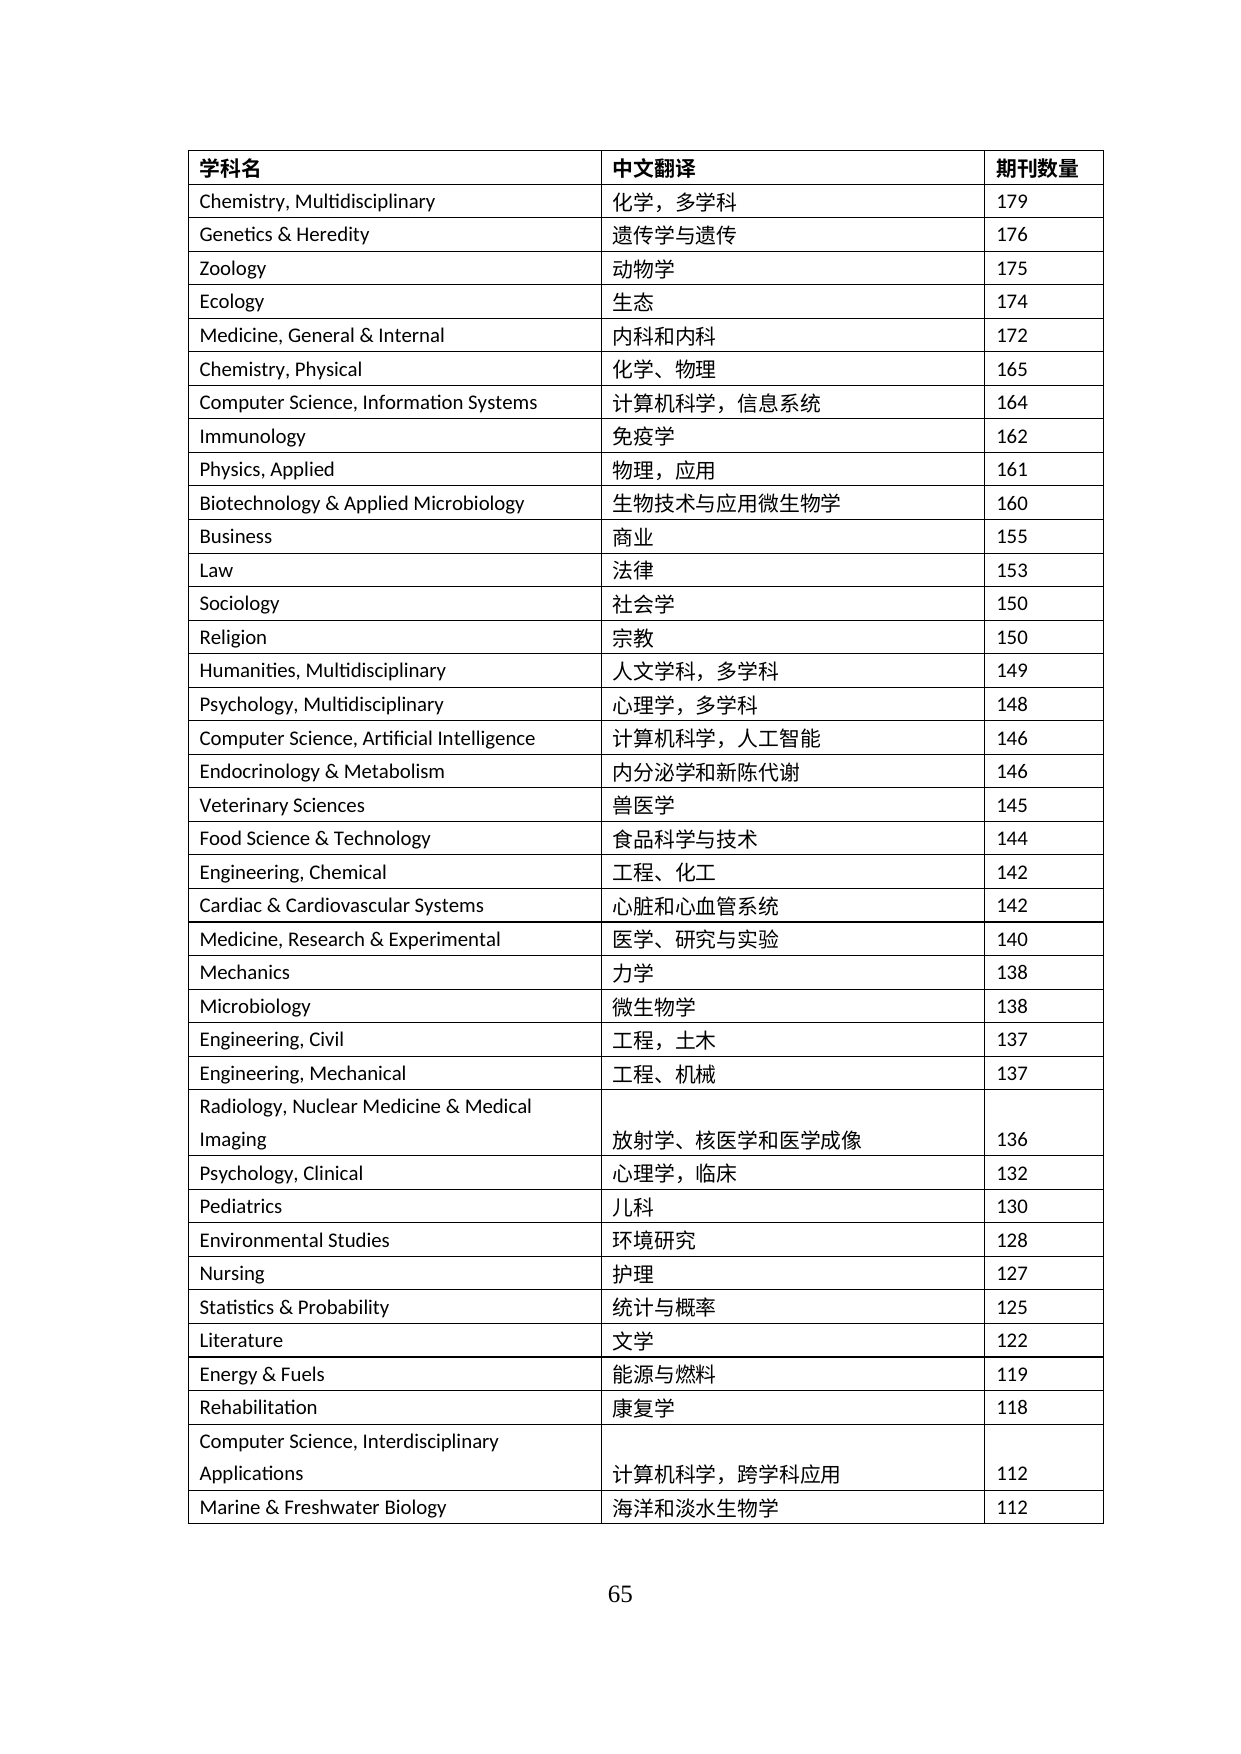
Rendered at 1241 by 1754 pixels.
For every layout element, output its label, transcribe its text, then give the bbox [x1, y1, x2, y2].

table_cell 179 [985, 185, 1103, 217]
table_cell 宗教 [602, 621, 984, 653]
table_cell Sociology [189, 587, 601, 619]
table_cell 微生物学 [602, 990, 984, 1022]
table_cell Energy & Fuels [189, 1358, 601, 1390]
table_cell 化学，多学科 [602, 185, 984, 217]
table_cell 138 [985, 956, 1103, 988]
table_cell 康复学 [602, 1391, 984, 1423]
table_cell 动物学 [602, 252, 984, 284]
table_cell 138 [985, 990, 1103, 1022]
table_cell 130 [985, 1190, 1103, 1222]
table_cell 社会学 [602, 587, 984, 619]
table_cell 172 [985, 319, 1103, 351]
table_cell 环境研究 [602, 1223, 984, 1256]
table_cell 165 [985, 352, 1103, 385]
table_cell 155 [985, 520, 1103, 552]
table_cell 工程，土木 [602, 1023, 984, 1056]
table_cell 122 [985, 1324, 1103, 1356]
table_cell Veterinary Sciences [189, 788, 601, 821]
table_cell Computer Science, Interdisciplinary Applications [189, 1425, 601, 1489]
table_cell Zoology [189, 252, 601, 284]
table_cell Cardiac & Cardiovascular Systems [189, 889, 601, 921]
table_cell Microbiology [189, 990, 601, 1022]
table_cell 法律 [602, 554, 984, 586]
table_cell Physics, Applied [189, 453, 601, 485]
table_cell Rehabilitation [189, 1391, 601, 1423]
table_cell 心理学，多学科 [602, 688, 984, 720]
table_cell 140 [985, 923, 1103, 955]
table_cell 化学、物理 [602, 352, 984, 385]
table_cell 142 [985, 855, 1103, 888]
table_cell 128 [985, 1223, 1103, 1256]
table_cell Mechanics [189, 956, 601, 988]
table_cell Chemistry, Multidisciplinary [189, 185, 601, 217]
table_cell 137 [985, 1023, 1103, 1056]
table_cell 医学、研究与实验 [602, 923, 984, 955]
table_cell 146 [985, 755, 1103, 787]
table_cell Immunology [189, 419, 601, 452]
table_cell 161 [985, 453, 1103, 485]
table_cell Engineering, Chemical [189, 855, 601, 888]
table_cell 计算机科学，信息系统 [602, 386, 984, 418]
table_cell Religion [189, 621, 601, 653]
table_cell 153 [985, 554, 1103, 586]
table_cell 人文学科，多学科 [602, 654, 984, 687]
table_cell Nursing [189, 1257, 601, 1289]
table_cell Medicine, Research & Experimental [189, 923, 601, 955]
table_cell 164 [985, 386, 1103, 418]
table_header 中文翻译 [602, 151, 984, 183]
table_cell Law [189, 554, 601, 586]
table_cell 145 [985, 788, 1103, 821]
table_cell 心理学，临床 [602, 1156, 984, 1189]
table_cell Computer Science, Artificial Intelligence [189, 721, 601, 754]
table_cell Food Science & Technology [189, 822, 601, 854]
table_cell Engineering, Mechanical [189, 1057, 601, 1089]
table_cell 146 [985, 721, 1103, 754]
table_cell 计算机科学，跨学科应用 [602, 1425, 984, 1489]
table_cell Environmental Studies [189, 1223, 601, 1256]
table_cell 统计与概率 [602, 1290, 984, 1323]
table_cell 心脏和心血管系统 [602, 889, 984, 921]
table_cell 162 [985, 419, 1103, 452]
table_cell 商业 [602, 520, 984, 552]
table_cell 137 [985, 1057, 1103, 1089]
table_cell 力学 [602, 956, 984, 988]
table_cell 119 [985, 1358, 1103, 1390]
table_cell Medicine, General & Internal [189, 319, 601, 351]
table_cell Biotechnology & Applied Microbiology [189, 486, 601, 519]
table_cell 内科和内科 [602, 319, 984, 351]
table_cell 工程、机械 [602, 1057, 984, 1089]
table_cell Chemistry, Physical [189, 352, 601, 385]
table_cell 136 [985, 1090, 1103, 1155]
table_cell Genetics & Heredity [189, 218, 601, 251]
table_cell 物理，应用 [602, 453, 984, 485]
table_cell 免疫学 [602, 419, 984, 452]
table_cell 工程、化工 [602, 855, 984, 888]
table_cell 儿科 [602, 1190, 984, 1222]
table_cell 112 [985, 1425, 1103, 1489]
table_cell 150 [985, 621, 1103, 653]
table_cell Engineering, Civil [189, 1023, 601, 1056]
table_cell 遗传学与遗传 [602, 218, 984, 251]
table_cell 149 [985, 654, 1103, 687]
table_cell Ecology [189, 285, 601, 318]
table_cell 144 [985, 822, 1103, 854]
table_cell 食品科学与技术 [602, 822, 984, 854]
table_cell 兽医学 [602, 788, 984, 821]
table_cell 174 [985, 285, 1103, 318]
table_cell 放射学、核医学和医学成像 [602, 1090, 984, 1155]
table_cell 148 [985, 688, 1103, 720]
table_cell 175 [985, 252, 1103, 284]
table_cell Humanities, Multidisciplinary [189, 654, 601, 687]
table_header 期刊数量 [985, 151, 1103, 183]
table_cell 能源与燃料 [602, 1358, 984, 1390]
table_cell 125 [985, 1290, 1103, 1323]
table_cell Psychology, Multidisciplinary [189, 688, 601, 720]
table_cell 176 [985, 218, 1103, 251]
table_cell 海洋和淡水生物学 [602, 1491, 984, 1523]
table_cell Endocrinology & Metabolism [189, 755, 601, 787]
table_cell Business [189, 520, 601, 552]
table_cell Radiology, Nuclear Medicine & Medical Imaging [189, 1090, 601, 1155]
table_cell 150 [985, 587, 1103, 619]
table_cell 132 [985, 1156, 1103, 1189]
table_cell 生态 [602, 285, 984, 318]
table_cell 内分泌学和新陈代谢 [602, 755, 984, 787]
table_cell Computer Science, Information Systems [189, 386, 601, 418]
table_cell 生物技术与应用微生物学 [602, 486, 984, 519]
table_cell Literature [189, 1324, 601, 1356]
table_cell 142 [985, 889, 1103, 921]
table_cell 118 [985, 1391, 1103, 1423]
table_cell 127 [985, 1257, 1103, 1289]
table_cell 计算机科学，人工智能 [602, 721, 984, 754]
table_header 学科名 [189, 151, 601, 183]
table_cell 112 [985, 1491, 1103, 1523]
table_cell Psychology, Clinical [189, 1156, 601, 1189]
table_cell 护理 [602, 1257, 984, 1289]
table_cell Marine & Freshwater Biology [189, 1491, 601, 1523]
table_cell Pediatrics [189, 1190, 601, 1222]
table_cell Statistics & Probability [189, 1290, 601, 1323]
table_cell 文学 [602, 1324, 984, 1356]
table_cell 160 [985, 486, 1103, 519]
